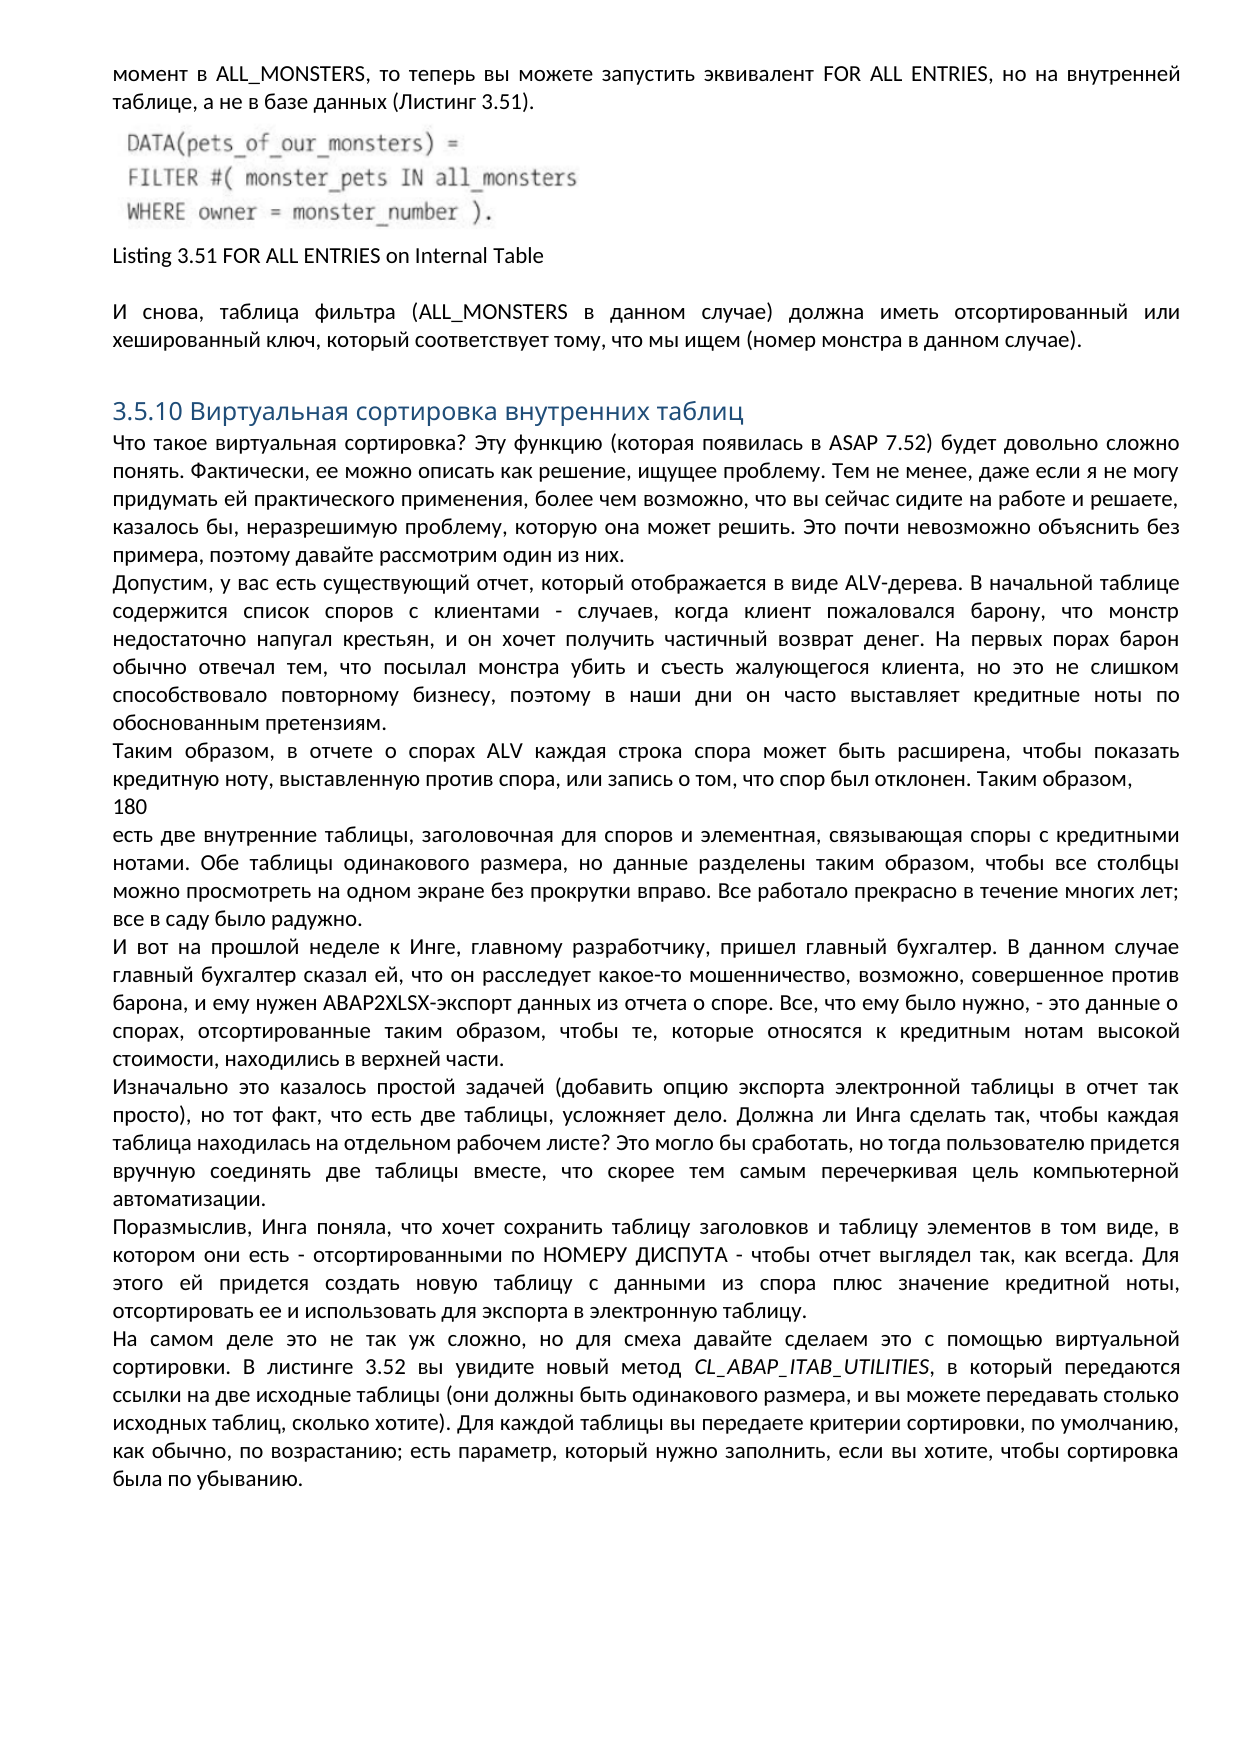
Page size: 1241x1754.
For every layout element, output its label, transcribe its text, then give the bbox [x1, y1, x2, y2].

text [112, 59, 1181, 115]
text Изначально это казалось простой задачей (добавить опцию экспорта электронной таблицы в отчет так просто), но тот факт, что есть две таблицы, усложняет дело. Должна ли Инга сделать так, чтобы каждая таблица находилась на отдельном рабочем листе? Это могло бы сработать, но тогда пользователю придется вручную соединять две таблицы вместе, что скорее тем самым перечеркивая цель компьютерной автоматизации. [112, 1072, 1181, 1212]
text Допустим, у вас есть существующий отчет, который отображается в виде ALV-дерева. В начальной таблице содержится список споров с клиентами - случаев, когда клиент пожаловался барону, что монстр недостаточно напугал крестьян, и он хочет получить частичный возврат денег. На первых порах барон обычно отвечал тем, что посылал монстра убить и съесть жалующегося клиента, но это не слишком способствовало повторному бизнесу, поэтому в наши дни он часто выставляет кредитные ноты по обоснованным претензиям. [112, 568, 1181, 736]
picture [112, 115, 1182, 241]
text 180 [112, 792, 1181, 820]
text есть две внутренние таблицы, заголовочная для споров и элементная, связывающая споры с кредитными нотами. Обе таблицы одинакового размера, но данные разделены таким образом, чтобы все столбцы можно просмотреть на одном экране без прокрутки вправо. Все работало прекрасно в течение многих лет; все в саду было радужно. [112, 820, 1181, 932]
text Listing 3.51 FOR ALL ENTRIES on Internal Table [112, 241, 1181, 269]
text Поразмыслив, Инга поняла, что хочет сохранить таблицу заголовков и таблицу элементов в том виде, в котором они есть - отсортированными по НОМЕРУ ДИСПУТА - чтобы отчет выглядел так, как всегда. Для этого ей придется создать новую таблицу с данными из спора плюс значение кредитной ноты, отсортировать ее и использовать для экспорта в электронную таблицу. [112, 1212, 1181, 1324]
text И снова, таблица фильтра (ALL_MONSTERS в данном случае) должна иметь отсортированный или хешированный ключ, который соответствует тому, что мы ищем (номер монстра в данном случае). [112, 297, 1181, 353]
subtitle 3.5.10 Виртуальная сортировка внутренних таблиц [112, 394, 1181, 428]
text Что такое виртуальная сортировка? Эту функцию (которая появилась в ASAP 7.52) будет довольно сложно понять. Фактически, ее можно описать как решение, ищущее проблему. Тем не менее, даже если я не могу придумать ей практического применения, более чем возможно, что вы сейчас сидите на работе и решаете, казалось бы, неразрешимую проблему, которую она может решить. Это почти невозможно объяснить без примера, поэтому давайте рассмотрим один из них. [112, 428, 1181, 568]
text На самом деле это не так уж сложно, но для смеха давайте сделаем это с помощью виртуальной сортировки. В листинге 3.52 вы увидите новый метод CL_ABAP_ITAB_UTILITIES, в который передаются ссылки на две исходные таблицы (они должны быть одинакового размера, и вы можете передавать столько исходных таблиц, сколько хотите). Для каждой таблицы вы передаете критерии сортировки, по умолчанию, как обычно, по возрастанию; есть параметр, который нужно заполнить, если вы хотите, чтобы сортировка была по убыванию. [112, 1324, 1181, 1492]
text Таким образом, в отчете о спорах ALV каждая строка спора может быть расширена, чтобы показать кредитную ноту, выставленную против спора, или запись о том, что спор был отклонен. Таким образом, [112, 736, 1181, 792]
text И вот на прошлой неделе к Инге, главному разработчику, пришел главный бухгалтер. В данном случае главный бухгалтер сказал ей, что он расследует какое-то мошенничество, возможно, совершенное против барона, и ему нужен ABAP2XLSX-экспорт данных из отчета о споре. Все, что ему было нужно, - это данные о спорах, отсортированные таким образом, чтобы те, которые относятся к кредитным нотам высокой стоимости, находились в верхней части. [112, 932, 1181, 1072]
